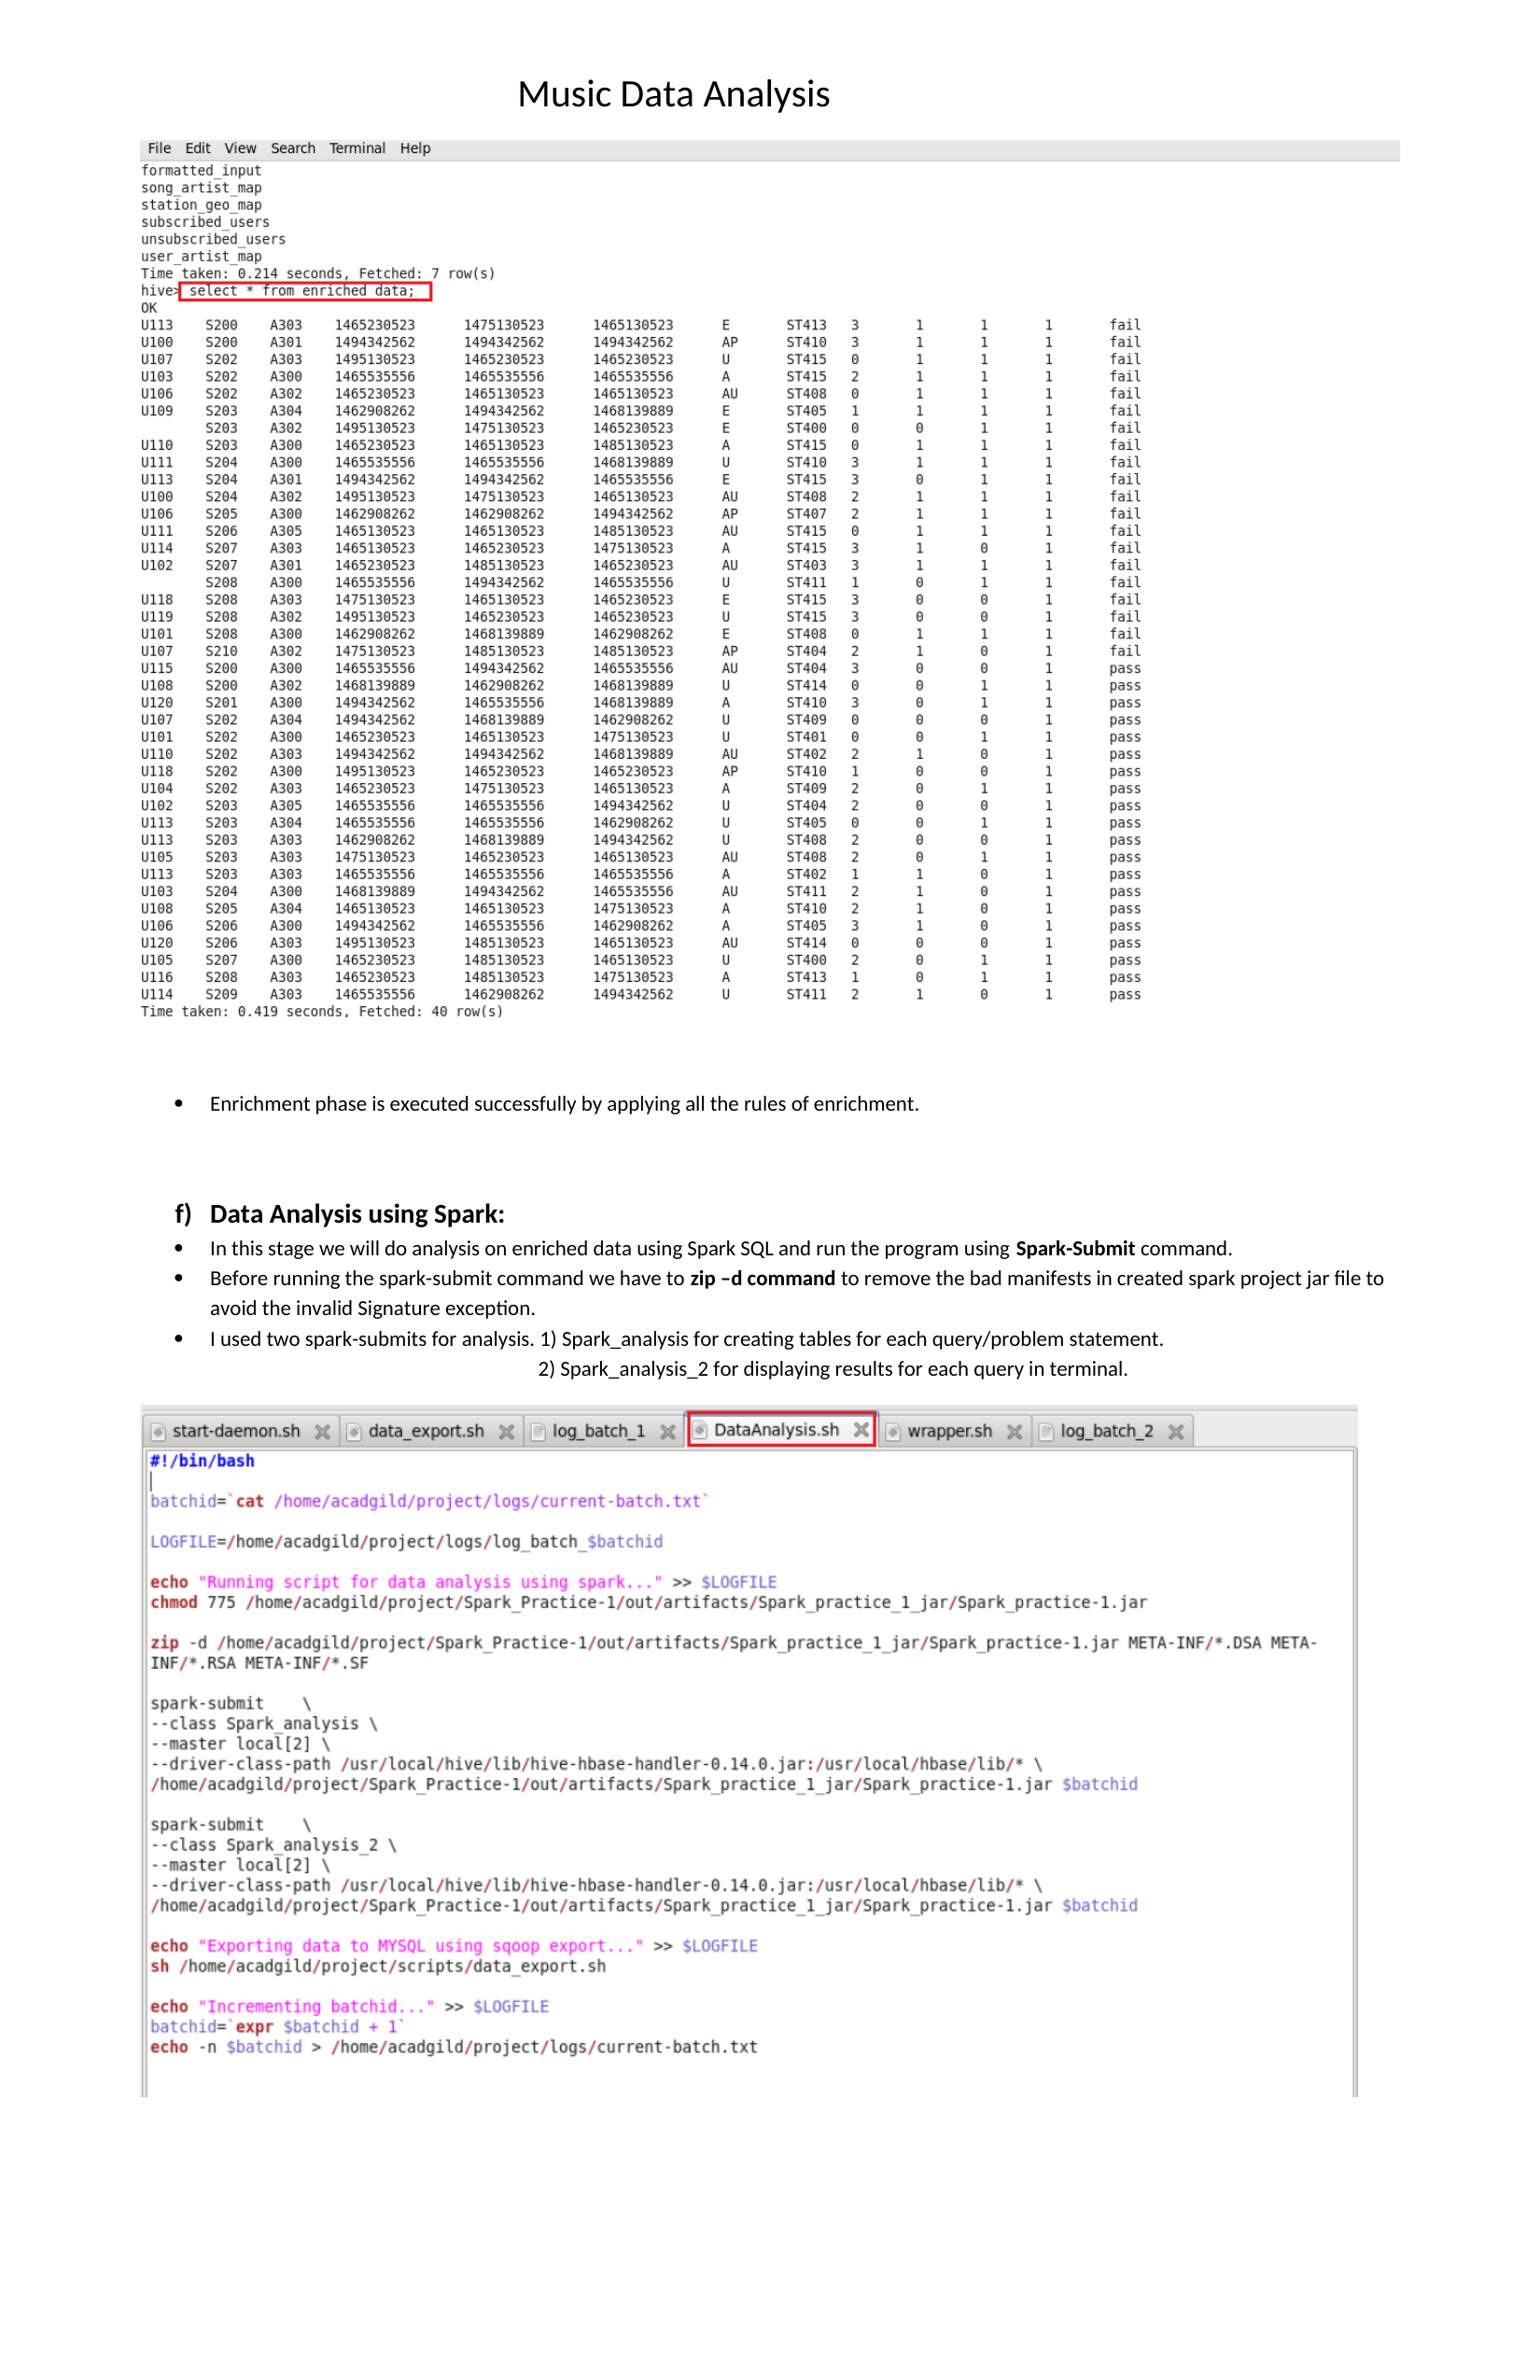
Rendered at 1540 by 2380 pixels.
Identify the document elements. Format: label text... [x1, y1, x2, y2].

picture [140, 1405, 1359, 2097]
list I used two spark-submits for analysis. 1) Spark_analysis for creating tables for each query/problem statement. [175, 1325, 1400, 1351]
list 2) Spark_analysis_2 for displaying results for each query in terminal. [210, 1355, 1400, 1381]
picture [140, 140, 1400, 1017]
list Enrichment phase is executed successfully by applying all the rules of enrichment. [175, 1090, 1400, 1116]
list Before running the spark-submit command we have to zip –d command to remove the bad manifests in created spark project jar file to avoid the invalid Signature exception. [175, 1266, 1400, 1322]
list In this stage we will do analysis on enriched data using Spark SQL and run the program using Spark-Submit command. [175, 1235, 1400, 1261]
list Data Analysis using Spark: [175, 1197, 1400, 1230]
